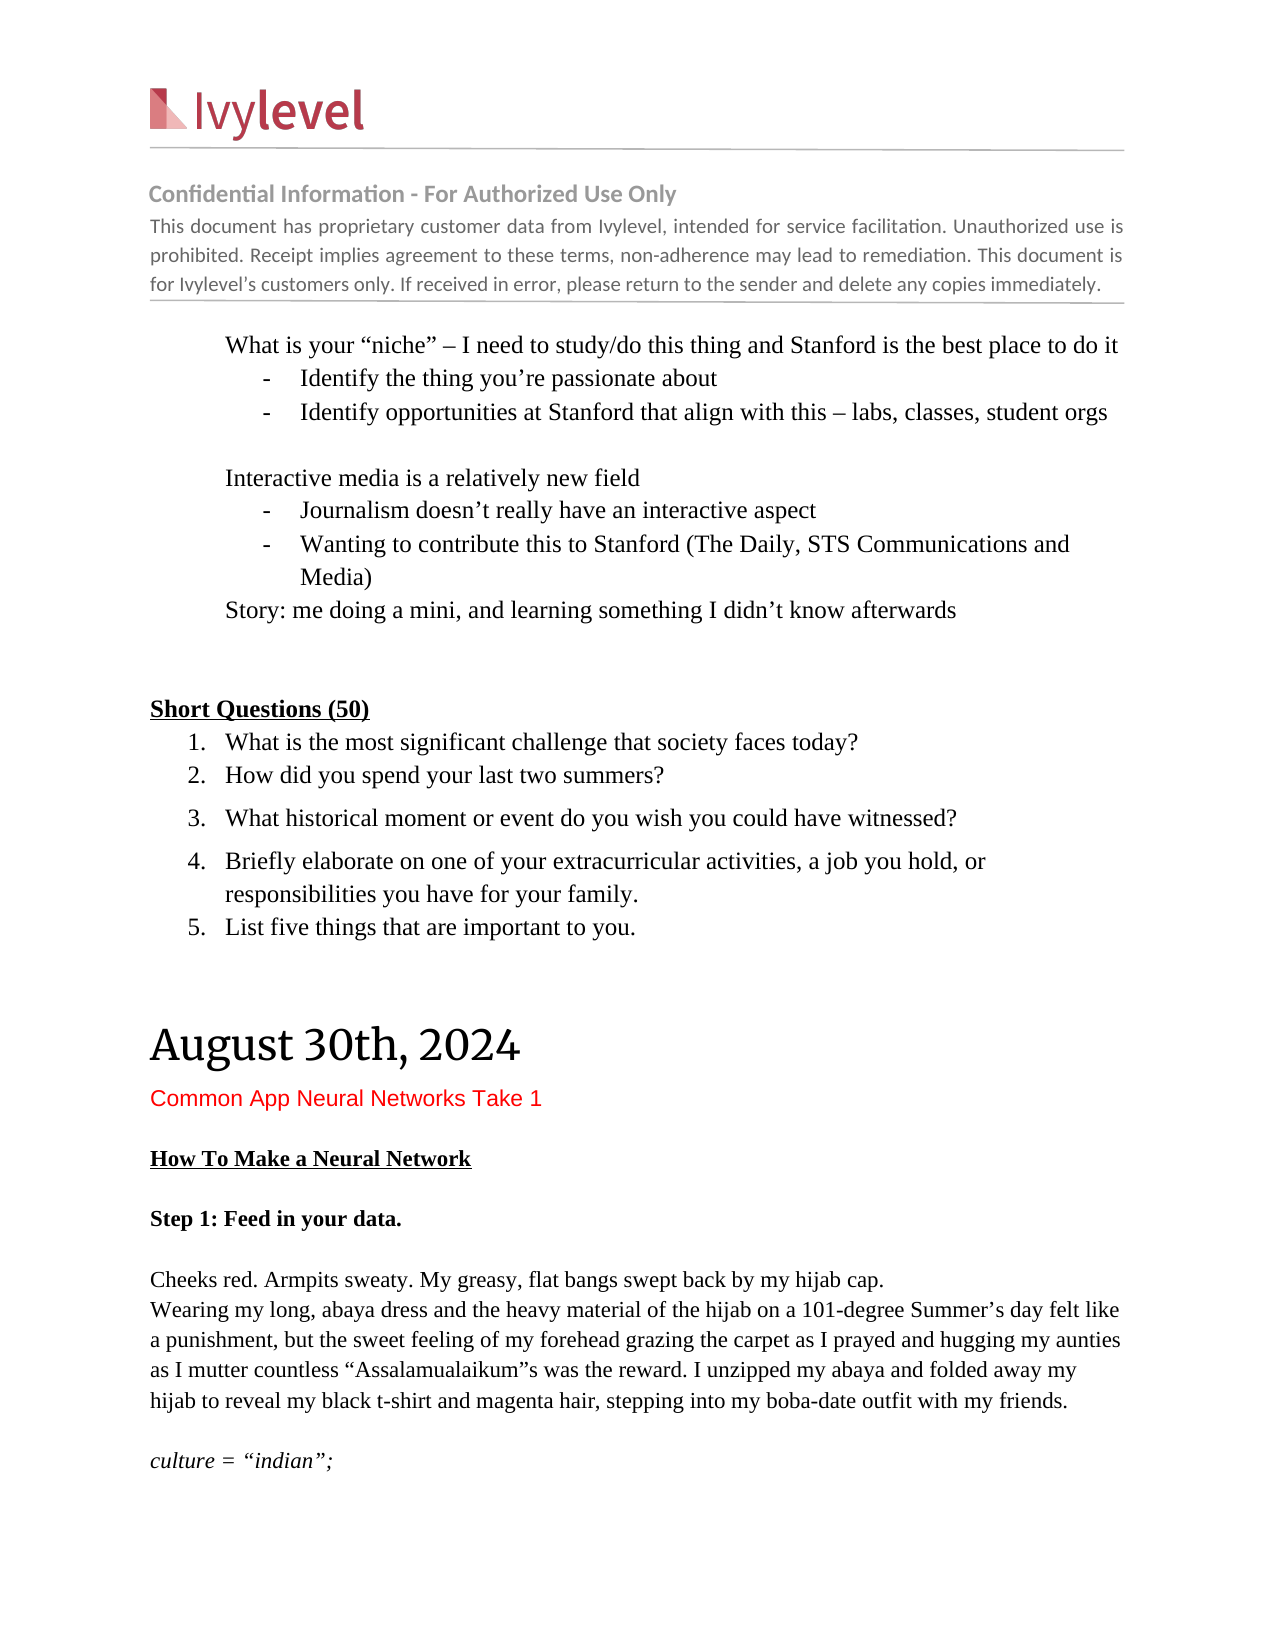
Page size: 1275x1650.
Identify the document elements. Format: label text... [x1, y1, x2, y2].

text culture = “indian”; [150, 1447, 1125, 1473]
subtitle August 30th, 2024 [150, 1020, 1125, 1072]
list What is the most significant challenge that society faces today? [187, 727, 1125, 756]
list Journalism doesn’t really have an interactive aspect [262, 496, 1125, 524]
list Identify the thing you’re passionate about [262, 363, 1125, 392]
text Step 1: Feed in your data. [150, 1206, 1125, 1232]
text Wearing my long, abaya dress and the heavy material of the hijab on a 101-degree Summer’s day felt like a punishment, but the sweet feeling of my forehead grazing the carpet as I prayed and hugging my aunties as I mutter countless “Assalamualaikum”s was the reward. I unzipped my abaya and folded away my hijab to reveal my black t-shirt and magenta hair, stepping into my boba-date outfit with my friends. [150, 1296, 1125, 1413]
picture [150, 75, 365, 144]
list Briefly elaborate on one of your extracurricular activities, a job you hold, or responsibilities you have for your family. [187, 846, 1125, 908]
text Cheeks red. Armpits sweaty. My greasy, flat bangs swept back by my hijab cap. [150, 1266, 1125, 1292]
text Interactive media is a relatively new field [150, 463, 1125, 491]
text How To Make a Neural Network [150, 1145, 1125, 1171]
list How did you spend your last two summers? [187, 760, 1125, 788]
list List five things that are important to you. [187, 912, 1125, 941]
text What is your “niche” – I need to study/do this thing and Stanford is the best place to do it [225, 331, 1125, 359]
text Short Questions (50) [150, 694, 1125, 722]
text Story: me doing a mini, and learning something I didn’t know afterwards [150, 595, 1125, 623]
list Wanting to contribute this to Stanford (The Daily, STS Communications and Media) [262, 529, 1125, 590]
text Common App Neural Networks Take 1 [150, 1085, 1125, 1111]
list Identify opportunities at Stanford that align with this – labs, classes, student orgs [262, 397, 1125, 425]
list What historical moment or event do you wish you could have witnessed? [187, 803, 1125, 832]
